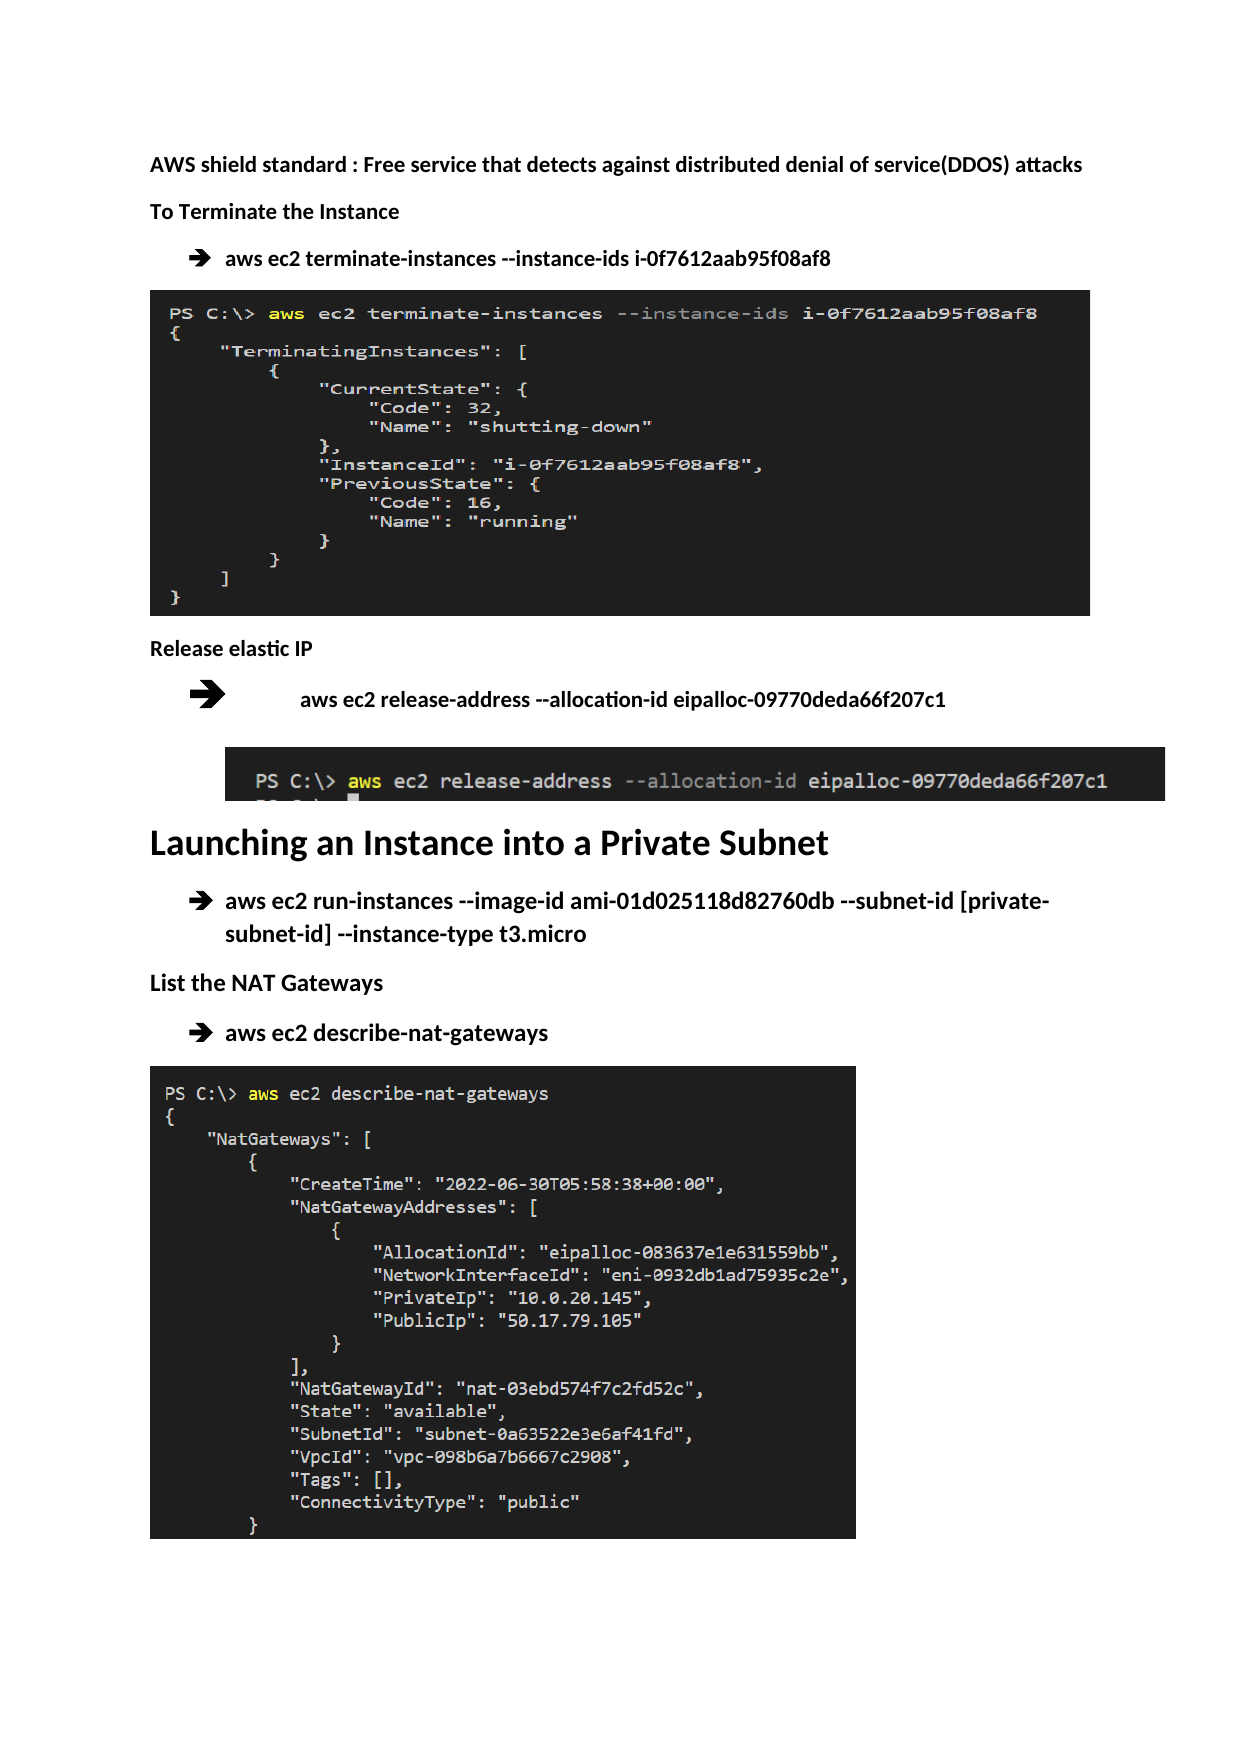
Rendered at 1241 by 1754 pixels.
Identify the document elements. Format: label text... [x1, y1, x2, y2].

text Release elastic IP [150, 634, 1090, 662]
list aws ec2 run-instances --image-id ami-01d025118d82760db --subnet-id [private-subnet-id] --instance-type t3.micro [187, 885, 1090, 948]
text AWS shield standard : Free service that detects against distributed denial of service(DDOS) attacks [150, 150, 1090, 178]
text To Terminate the Instance [150, 197, 1090, 225]
text Launching an Instance into a Private Subnet [150, 819, 1090, 865]
picture [150, 290, 1091, 616]
picture [150, 1066, 856, 1539]
text List the NAT Gateways [150, 968, 1090, 998]
list aws ec2 describe-nat-gateways [187, 1017, 1090, 1048]
list aws ec2 terminate-instances --instance-ids i-0f7612aab95f08af8 [187, 244, 1090, 272]
picture [225, 747, 1166, 801]
